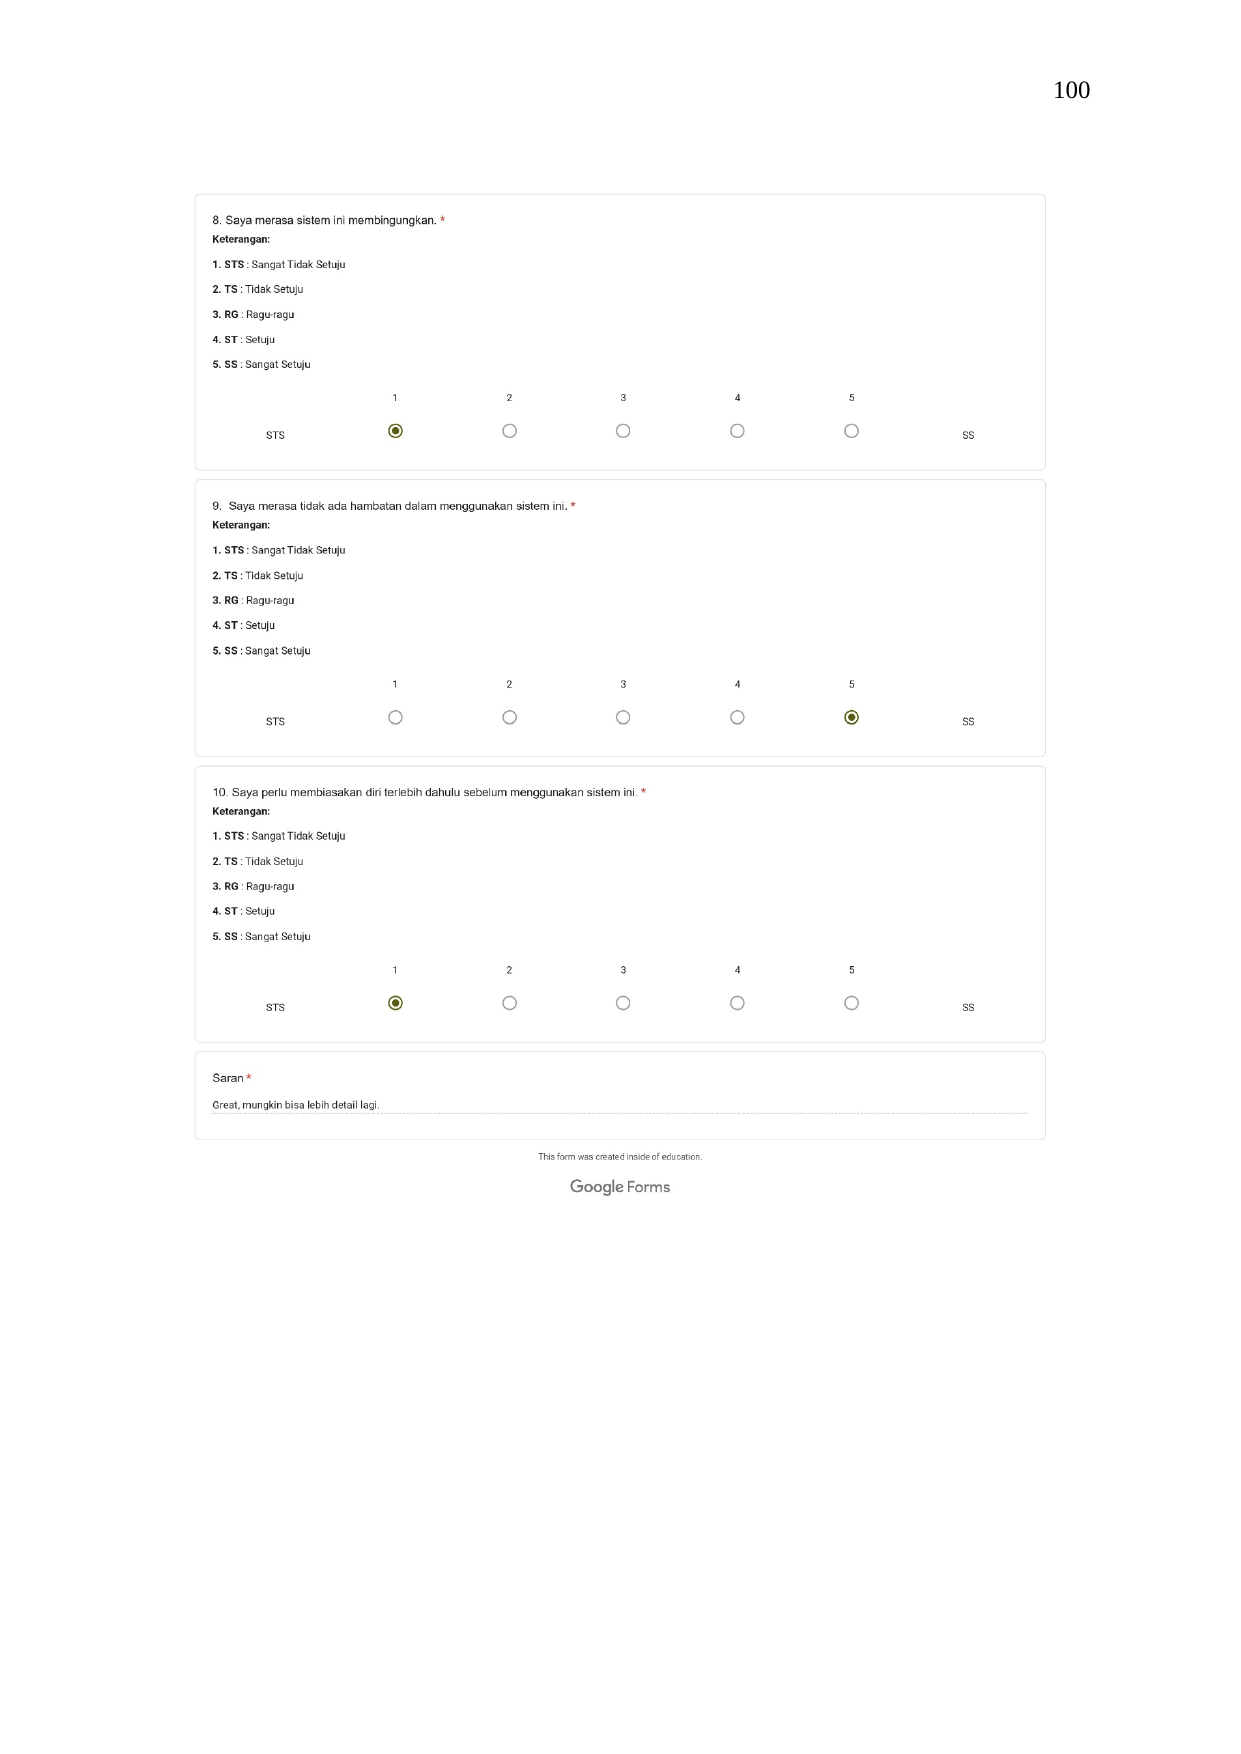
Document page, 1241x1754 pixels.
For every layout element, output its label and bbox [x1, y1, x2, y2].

picture [150, 150, 1090, 1480]
